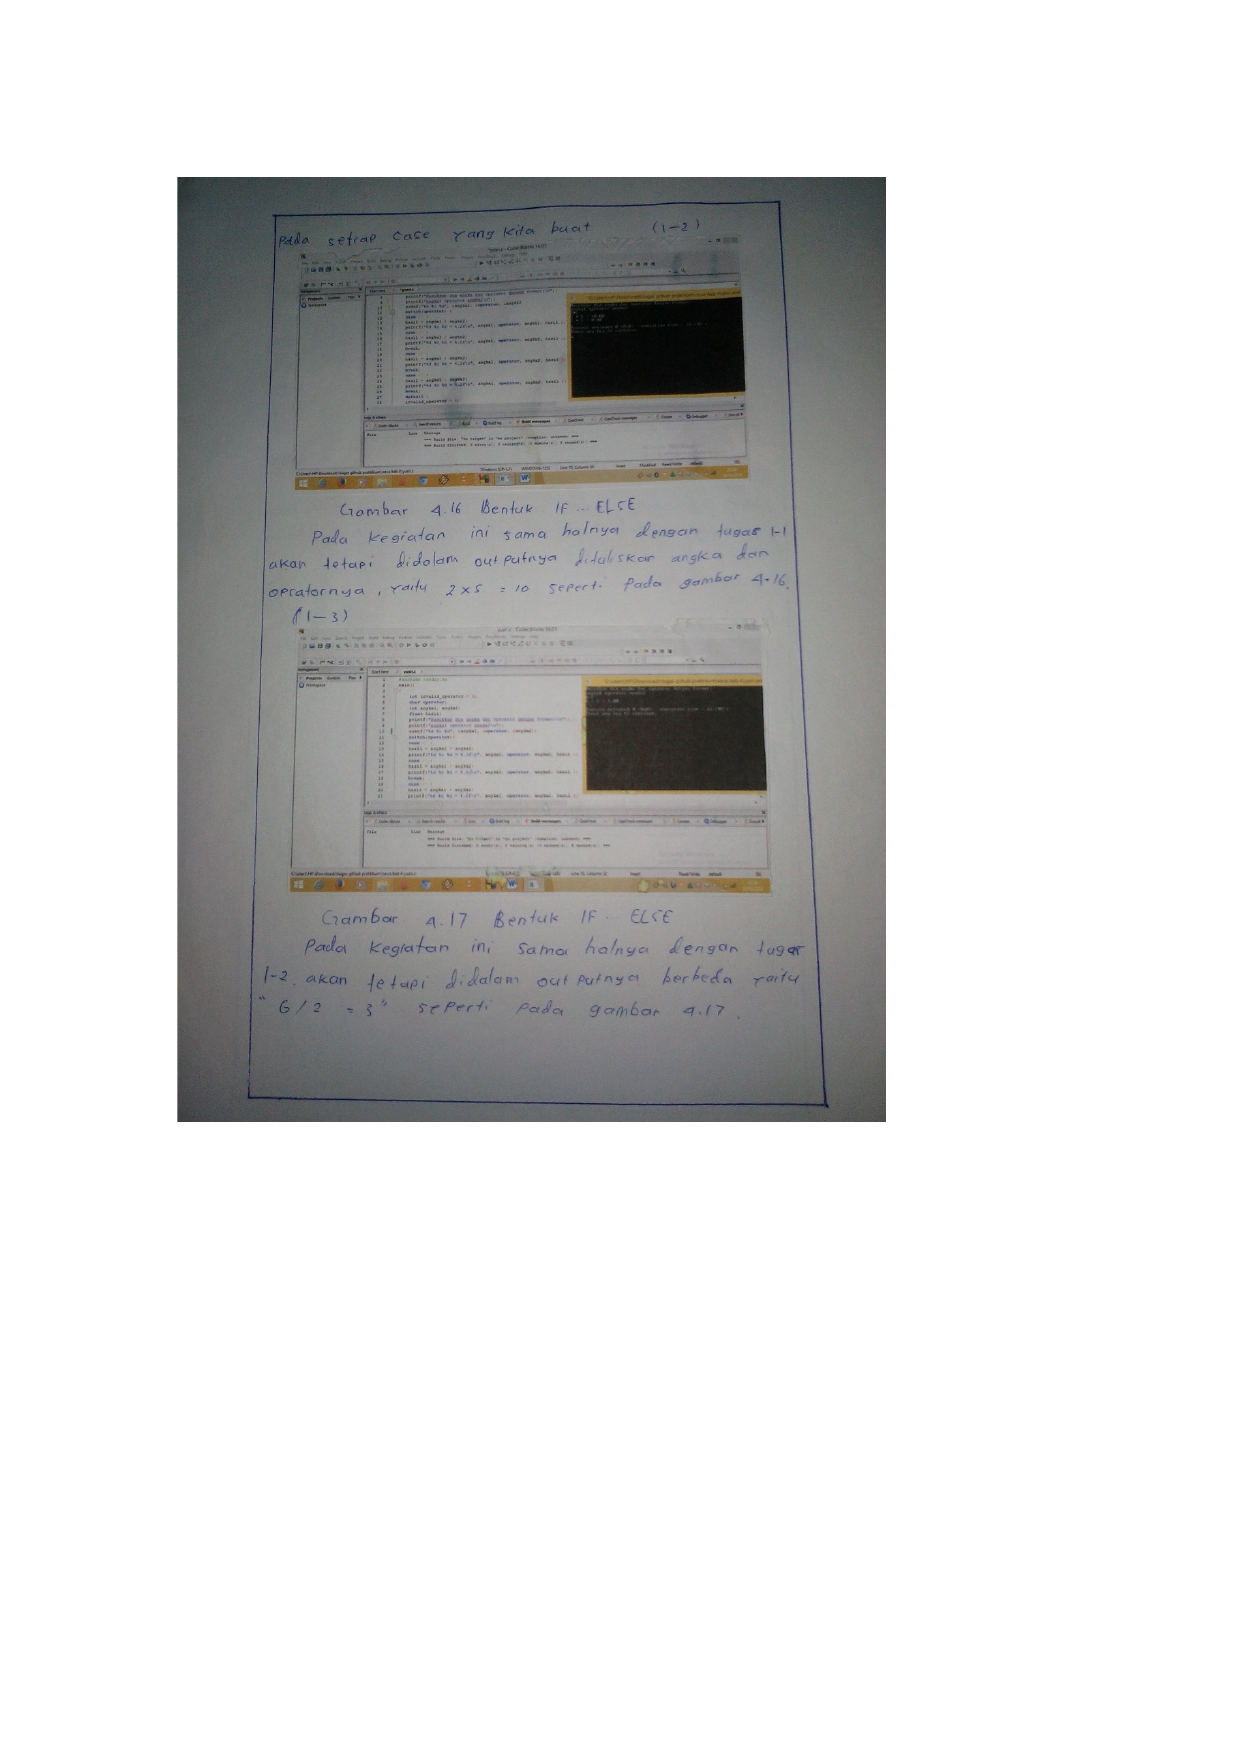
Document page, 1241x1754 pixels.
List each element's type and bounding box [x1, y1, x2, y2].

picture [177, 177, 886, 1122]
